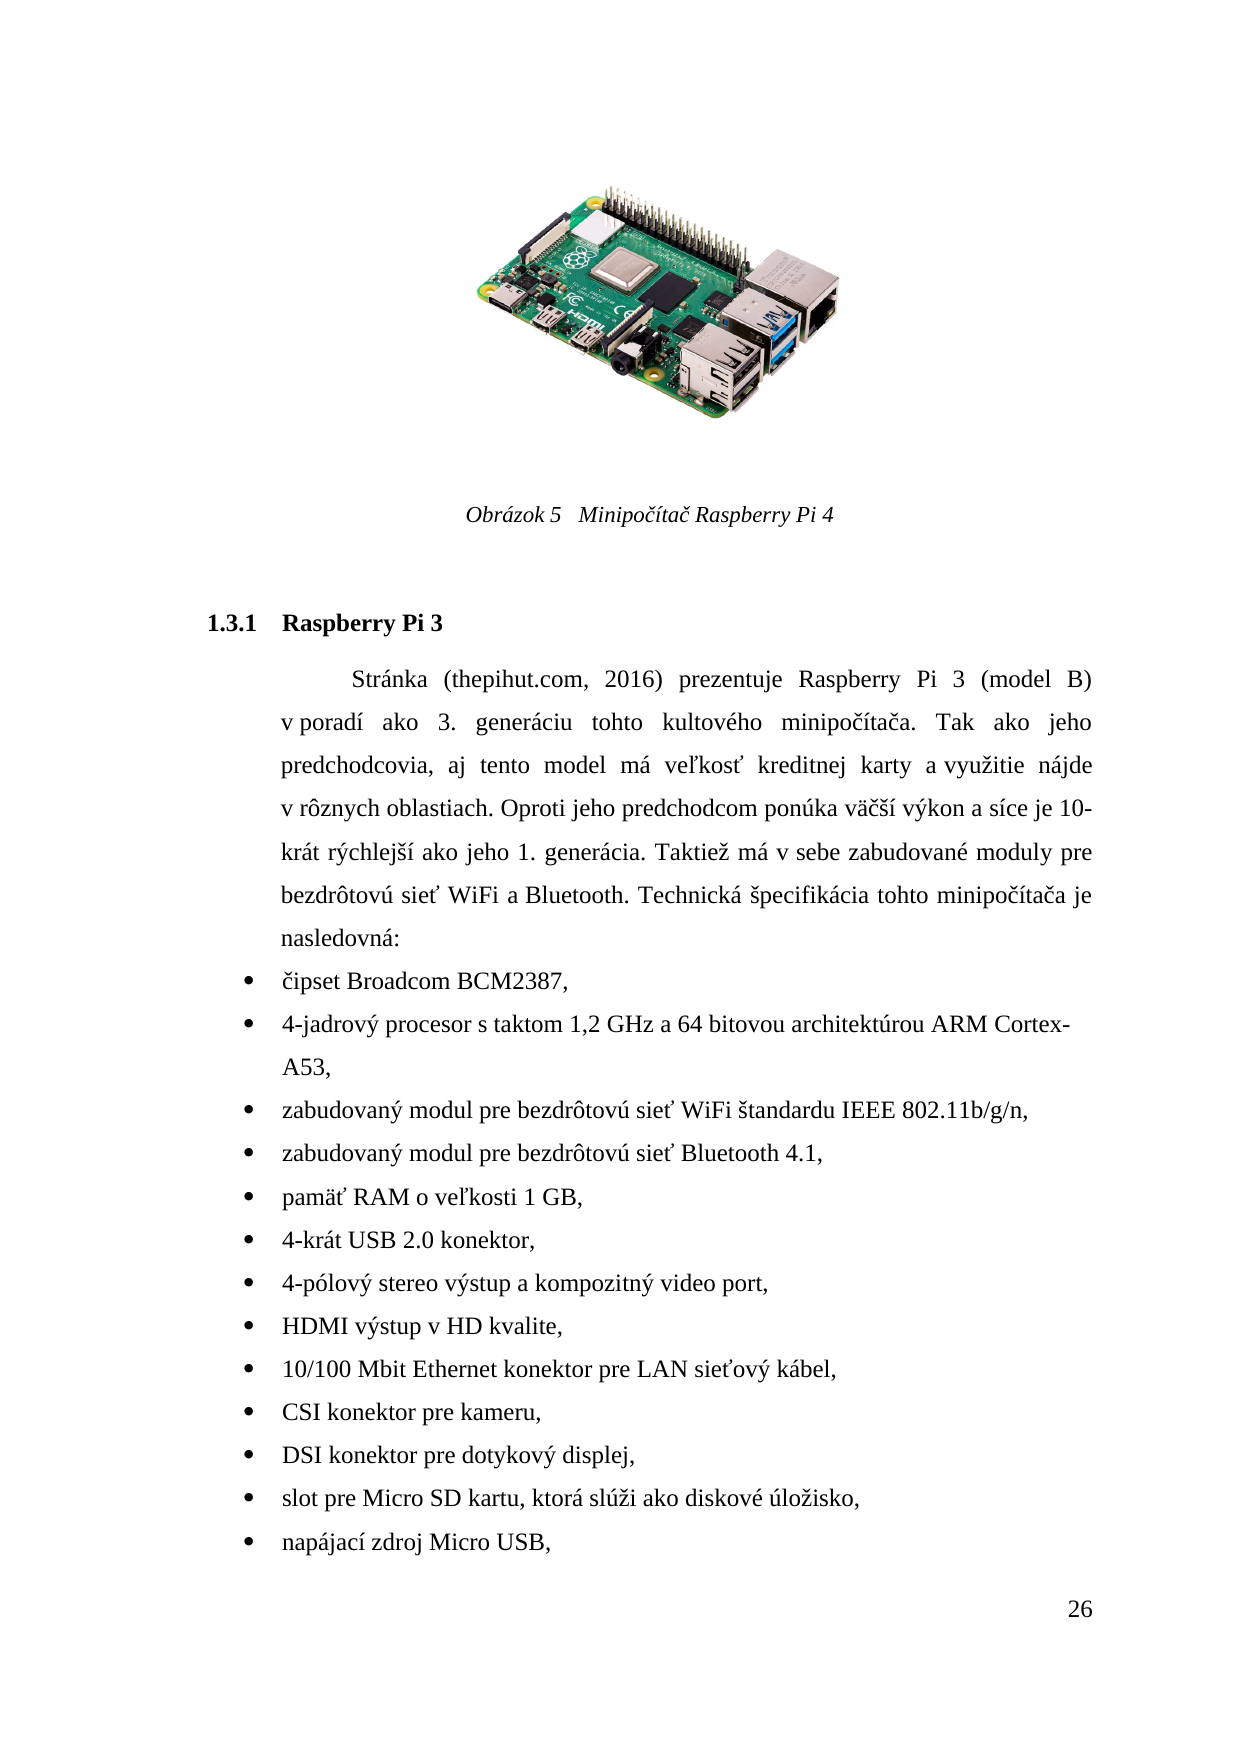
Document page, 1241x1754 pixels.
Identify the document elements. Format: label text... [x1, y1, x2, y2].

list čipset Broadcom BCM2387, [244, 966, 1092, 995]
list HDMI výstup v HD kvalite, [244, 1311, 1092, 1340]
list zabudovaný modul pre bezdrôtovú sieť WiFi štandardu IEEE 802.11b/g/n, [244, 1095, 1092, 1124]
list pamäť RAM o veľkosti 1 GB, [244, 1182, 1092, 1210]
subtitle 1.3.1 Raspberry Pi 3 [207, 608, 1092, 637]
list CSI konektor pre kameru, [244, 1397, 1092, 1426]
list slot pre Micro SD kartu, ktorá slúži ako diskové úložisko, [244, 1483, 1092, 1512]
picture [421, 147, 878, 474]
list 4-krát USB 2.0 konektor, [244, 1225, 1092, 1253]
text Stránka prezentuje Raspberry Pi 3 (model B) v poradí ako 3. generáciu tohto kultového minipočítača. Tak ako jeho predchodcovia, aj tento model má veľkosť kreditnej karty a využitie nájde v rôznych oblastiach. Oproti jeho predchodcom ponúka väčší výkon a síce je 10-krát rýchlejší ako jeho 1. generácia. Taktiež má v sebe zabudované moduly pre bezdrôtovú sieť WiFi a Bluetooth. Technická špecifikácia tohto minipočítača je nasledovná: [281, 664, 1092, 952]
list zabudovaný modul pre bezdrôtovú sieť Bluetooth 4.1, [244, 1138, 1092, 1167]
list 4-pólový stereo výstup a kompozitný video port, [244, 1268, 1092, 1297]
list 10/100 Mbit Ethernet konektor pre LAN sieťový kábel, [244, 1354, 1092, 1383]
list DSI konektor pre dotykový displej, [244, 1440, 1092, 1469]
list napájací zdroj Micro USB, [244, 1527, 1092, 1555]
list 4-jadrový procesor s taktom 1,2 GHz a 64 bitovou architektúrou ARM Cortex-A53, [244, 1009, 1092, 1081]
